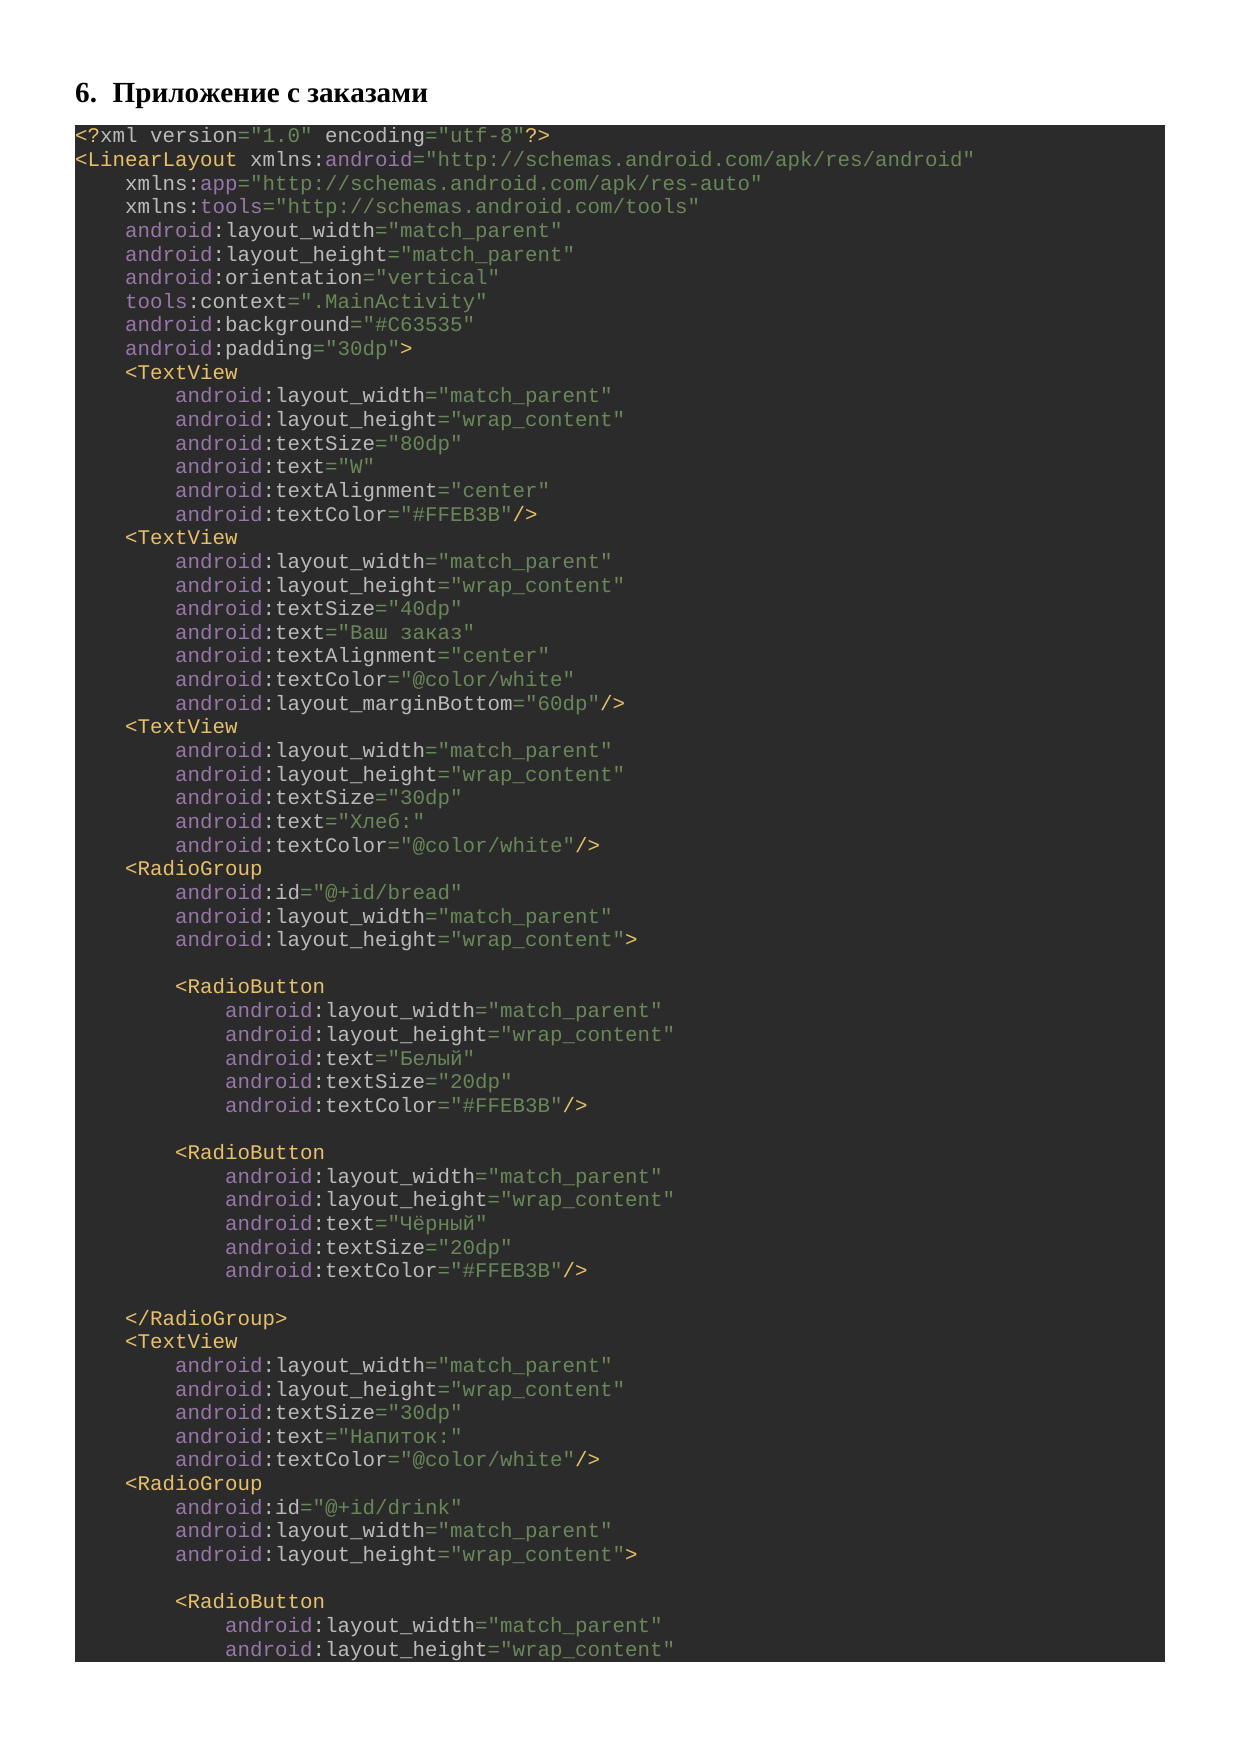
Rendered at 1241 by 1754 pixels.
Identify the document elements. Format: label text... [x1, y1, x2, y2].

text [75, 125, 1165, 1662]
list Приложение с заказами [75, 75, 1165, 108]
